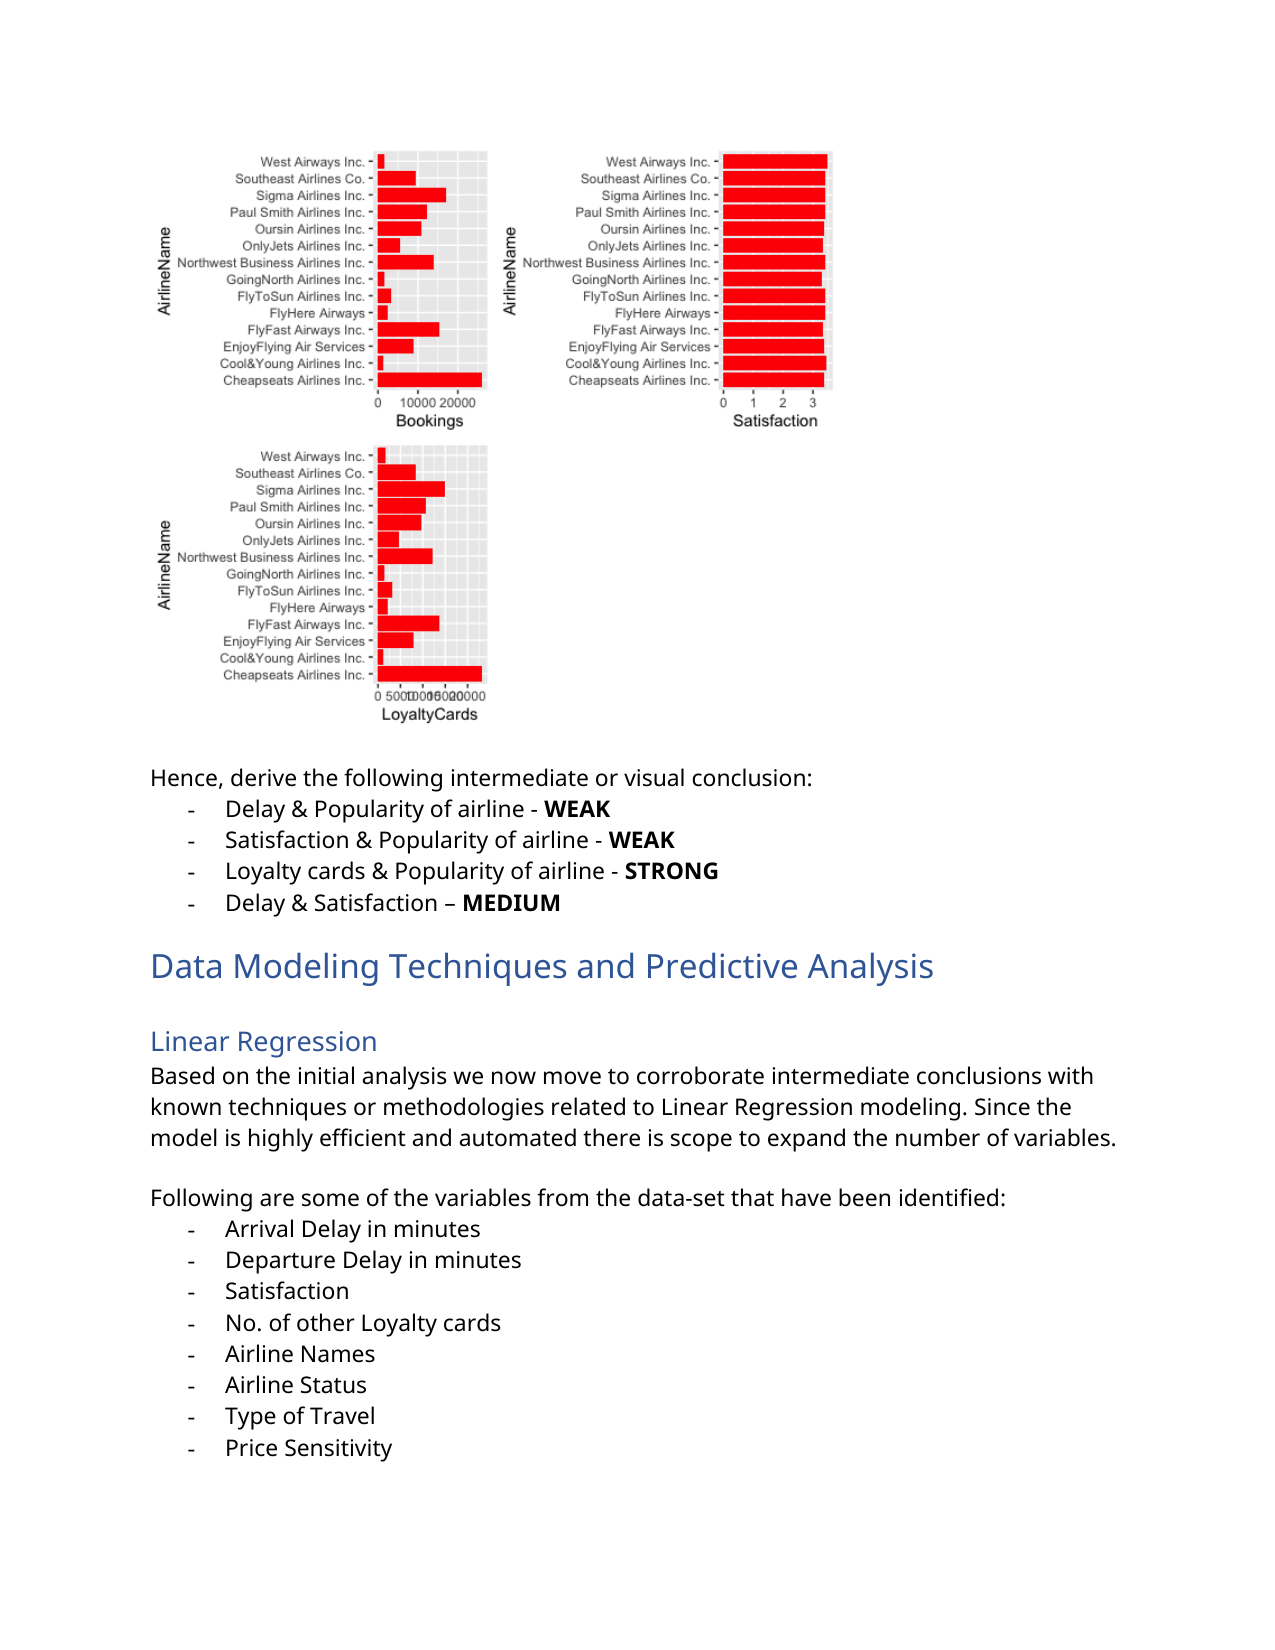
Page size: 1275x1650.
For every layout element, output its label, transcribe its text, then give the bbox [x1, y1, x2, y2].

subtitle Linear Regression [150, 1023, 1125, 1060]
text Hence, derive the following intermediate or visual conclusion: [150, 761, 1125, 793]
list Loyalty cards & Popularity of airline - STRONG [187, 855, 1125, 886]
list Satisfaction [187, 1275, 1125, 1306]
list Satisfaction & Popularity of airline - WEAK [187, 824, 1125, 855]
subtitle Data Modeling Techniques and Predictive Analysis [150, 943, 1125, 988]
list Price Sensitivity [187, 1431, 1125, 1463]
list Delay & Popularity of airline - WEAK [187, 793, 1125, 824]
list Airline Names [187, 1338, 1125, 1369]
list Type of Travel [187, 1400, 1125, 1431]
picture [150, 143, 841, 731]
list Departure Delay in minutes [187, 1244, 1125, 1275]
list Delay & Satisfaction – MEDIUM [187, 886, 1125, 918]
text Based on the initial analysis we now move to corroborate intermediate conclusions with known techniques or methodologies related to Linear Regression modeling. Since the model is highly efficient and automated there is scope to expand the number of variables. [150, 1060, 1125, 1153]
list Airline Status [187, 1369, 1125, 1400]
text Following are some of the variables from the data-set that have been identified: [150, 1181, 1125, 1213]
list No. of other Loyalty cards [187, 1306, 1125, 1338]
list Arrival Delay in minutes [187, 1213, 1125, 1244]
